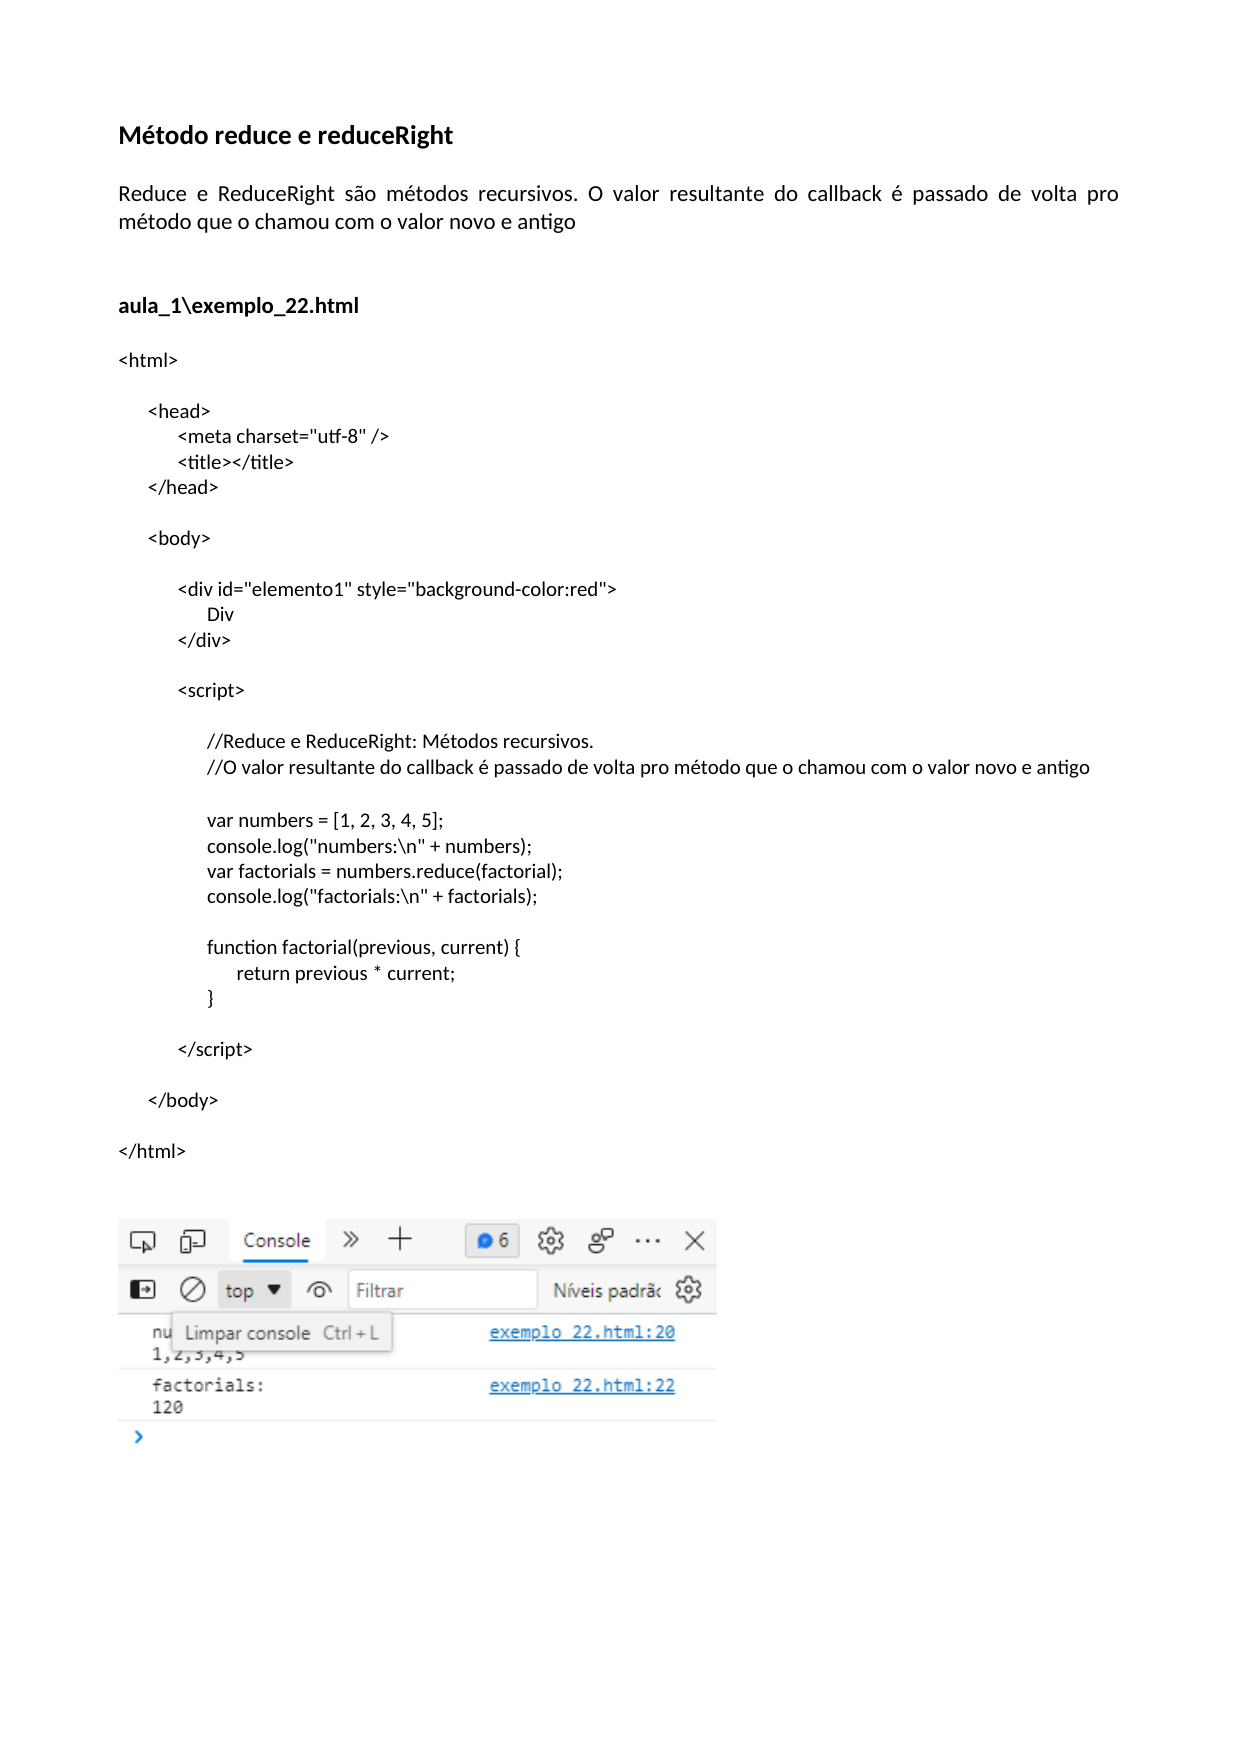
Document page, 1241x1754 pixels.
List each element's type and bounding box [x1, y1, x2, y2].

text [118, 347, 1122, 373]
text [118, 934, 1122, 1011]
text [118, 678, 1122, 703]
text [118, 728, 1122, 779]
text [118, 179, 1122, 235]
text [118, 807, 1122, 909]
picture [118, 1219, 717, 1456]
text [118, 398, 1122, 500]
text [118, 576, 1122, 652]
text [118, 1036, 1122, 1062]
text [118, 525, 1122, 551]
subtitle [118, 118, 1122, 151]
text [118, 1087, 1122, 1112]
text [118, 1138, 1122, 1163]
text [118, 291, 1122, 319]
